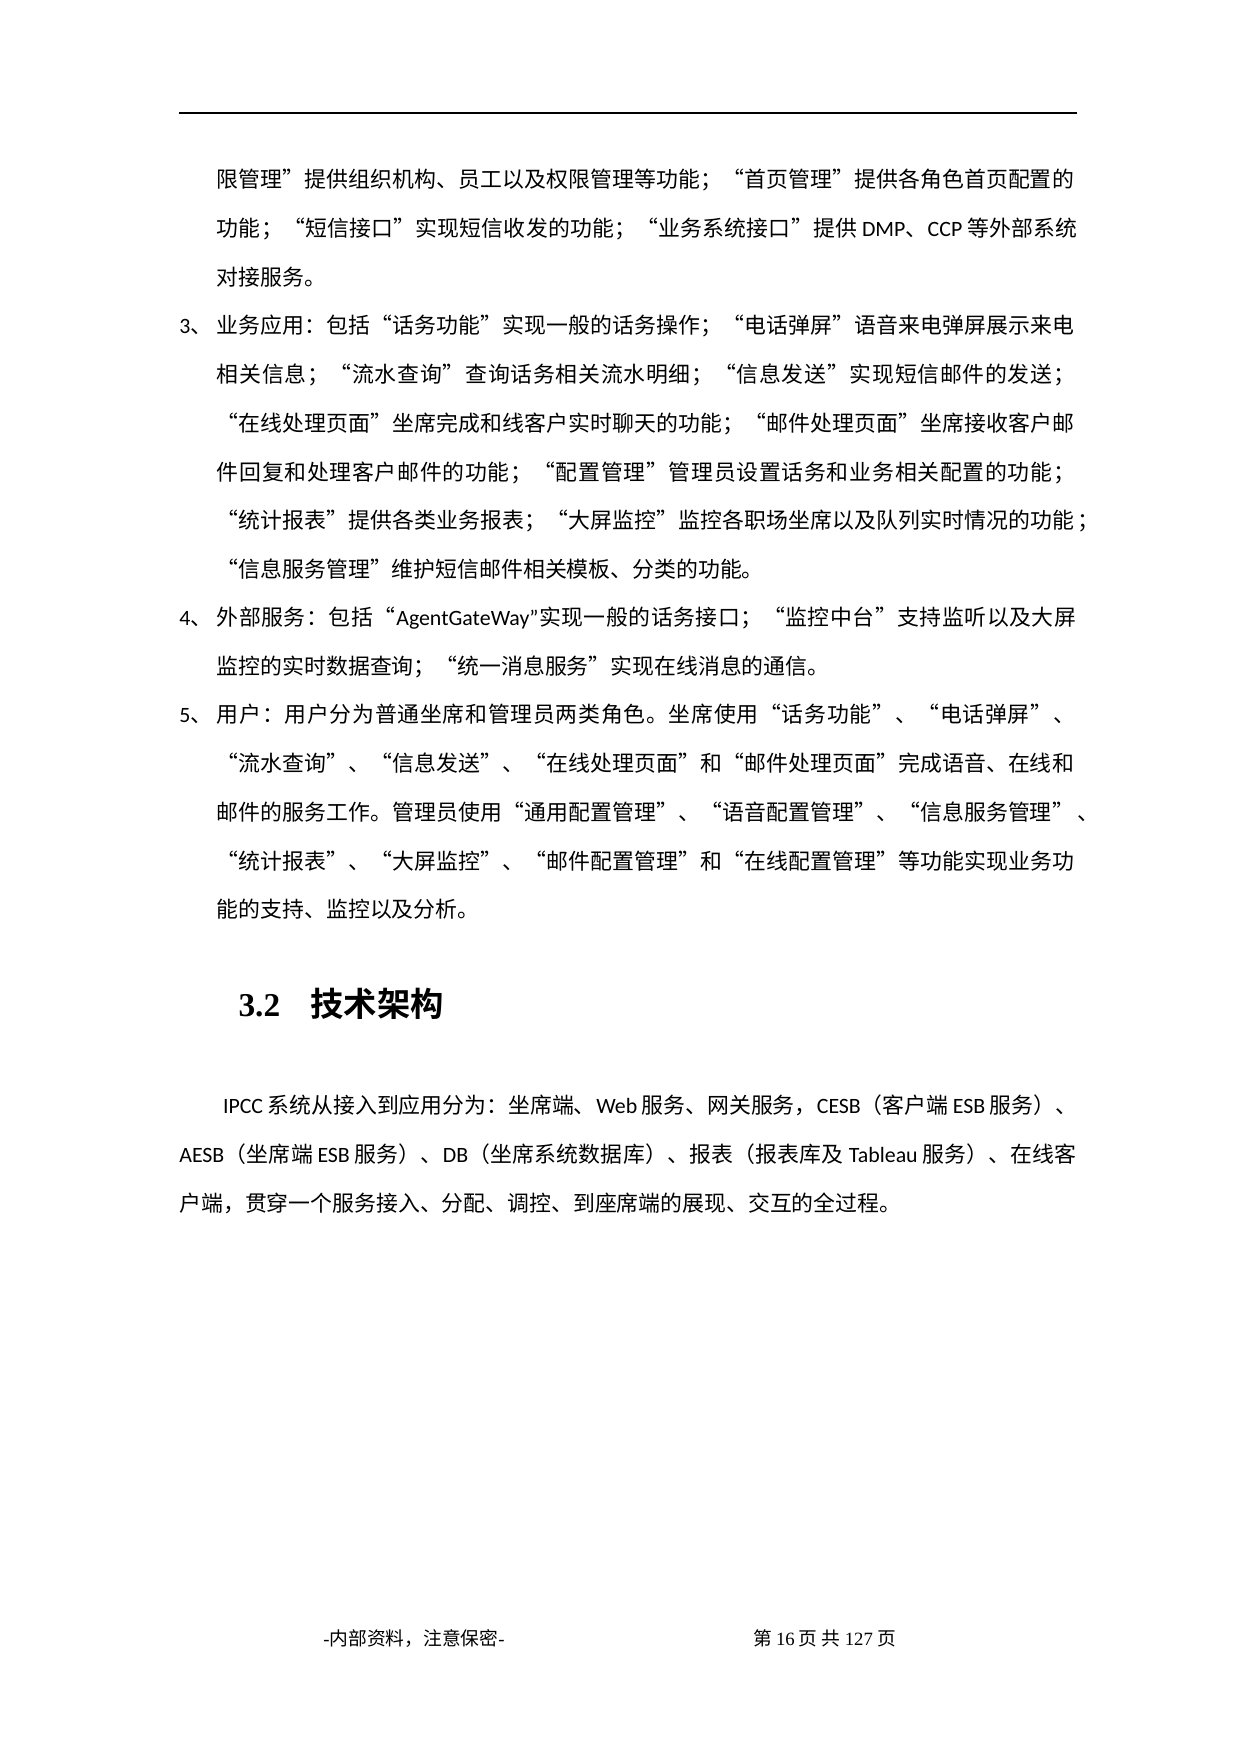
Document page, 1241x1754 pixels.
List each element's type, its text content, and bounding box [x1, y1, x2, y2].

list 用户：用户分为普通坐席和管理员两类角色。坐席使用“话务功能”、“电话弹屏”、“流水查询”、“信息发送”、“在线处理页面”和“邮件处理页面”完成语音、在线和邮件的服务工作。管理员使用“通用配置管理”、“语音配置管理”、“信息服务管理”、“统计报表”、“大屏监控”、“邮件配置管理”和“在线配置管理”等功能实现业务功能的支持、监控以及分析。 [179, 697, 1077, 924]
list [179, 162, 1077, 292]
list 外部服务：包括“AgentGateWay”实现一般的话务接口；“监控中台”支持监听以及大屏监控的实时数据查询；“统一消息服务”实现在线消息的通信。 [179, 600, 1077, 681]
text IPCC系统从接入到应用分为：坐席端、Web服务、网关服务，CESB（客户端ESB服务）、AESB（坐席端ESB服务）、DB（坐席系统数据库）、报表（报表库及Tableau服务）、在线客户端，贯穿一个服务接入、分配、调控、到座席端的展现、交互的全过程。 [179, 1088, 1077, 1218]
text 技术架构 [238, 969, 1077, 1034]
list 业务应用：包括“话务功能”实现一般的话务操作；“电话弹屏”语音来电弹屏展示来电相关信息；“流水查询”查询话务相关流水明细；“信息发送”实现短信邮件的发送；“在线处理页面”坐席完成和线客户实时聊天的功能；“邮件处理页面”坐席接收客户邮件回复和处理客户邮件的功能；“配置管理”管理员设置话务和业务相关配置的功能；“统计报表”提供各类业务报表；“大屏监控”监控各职场坐席以及队列实时情况的功能；“信息服务管理”维护短信邮件相关模板、分类的功能。 [179, 308, 1077, 584]
